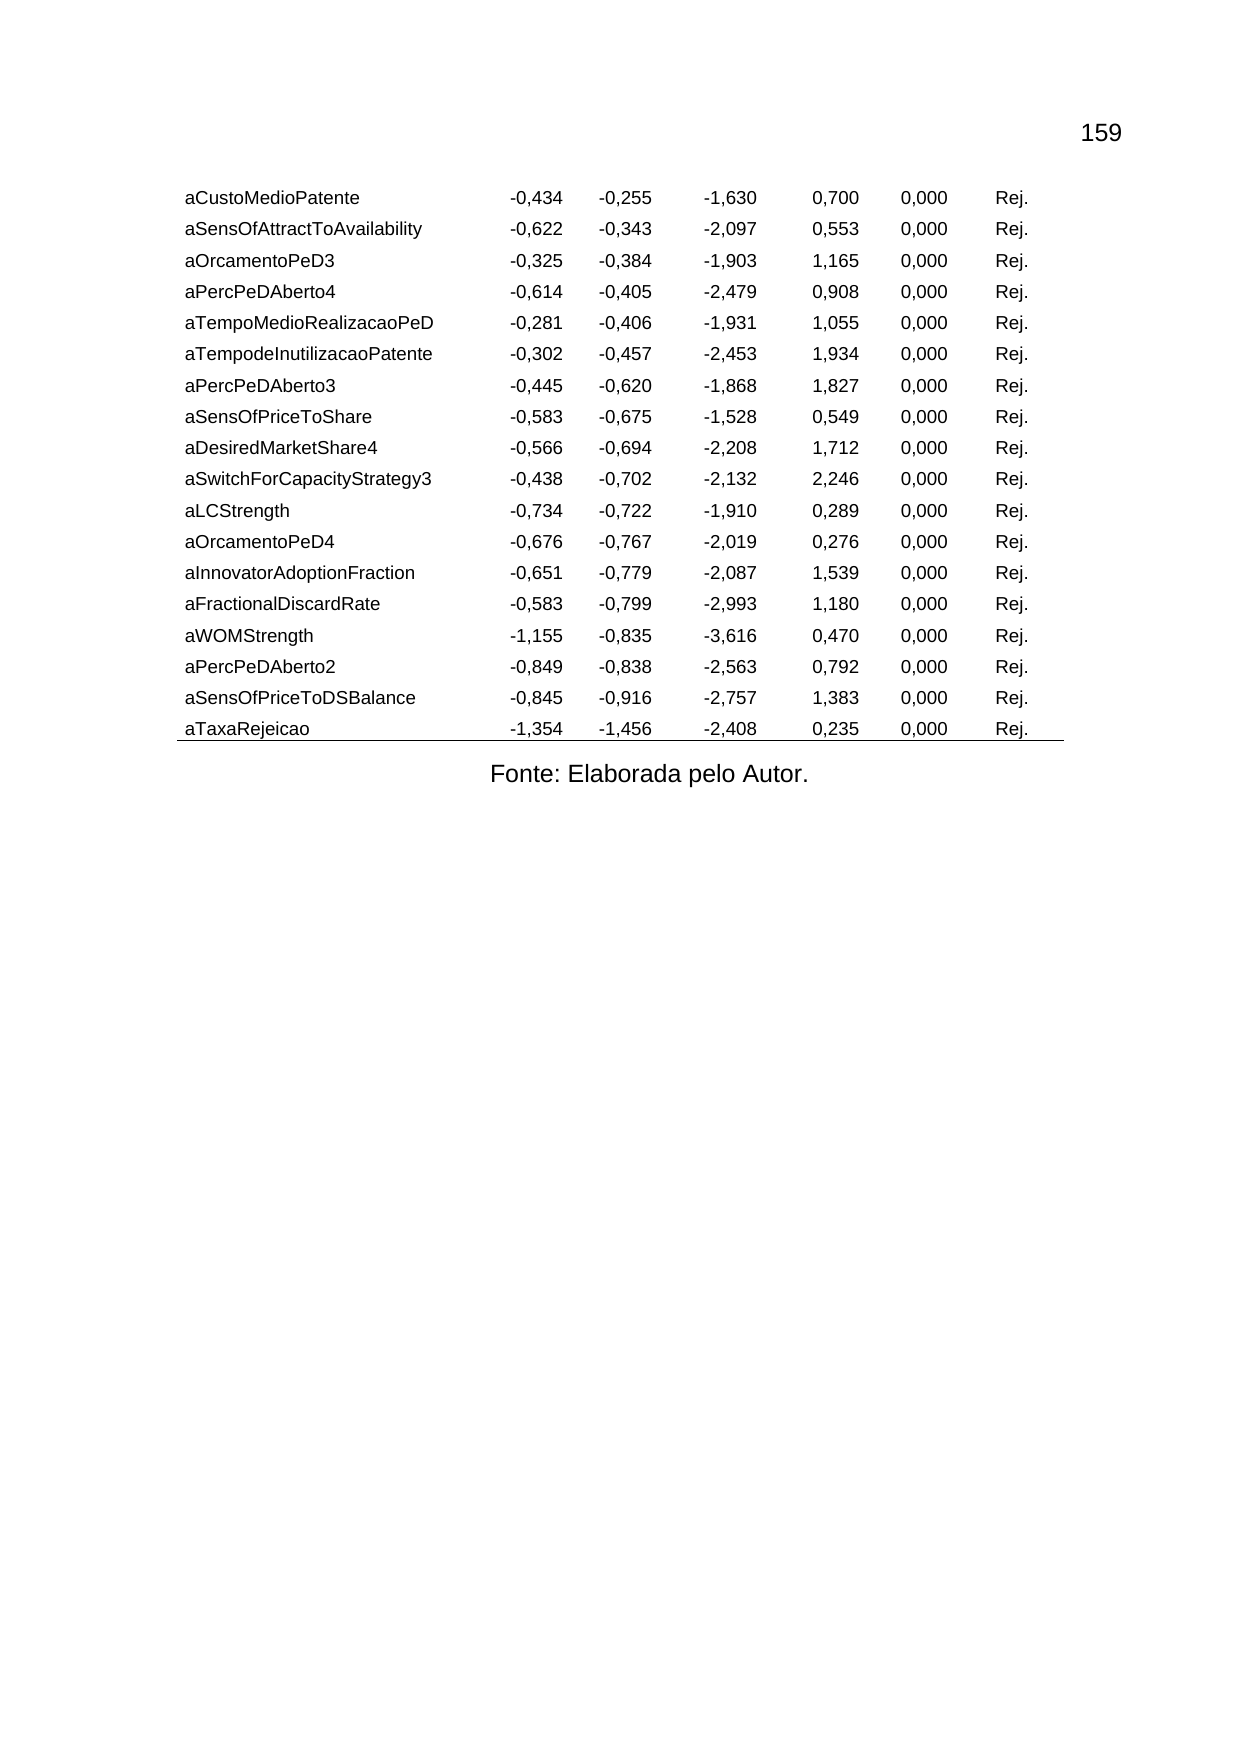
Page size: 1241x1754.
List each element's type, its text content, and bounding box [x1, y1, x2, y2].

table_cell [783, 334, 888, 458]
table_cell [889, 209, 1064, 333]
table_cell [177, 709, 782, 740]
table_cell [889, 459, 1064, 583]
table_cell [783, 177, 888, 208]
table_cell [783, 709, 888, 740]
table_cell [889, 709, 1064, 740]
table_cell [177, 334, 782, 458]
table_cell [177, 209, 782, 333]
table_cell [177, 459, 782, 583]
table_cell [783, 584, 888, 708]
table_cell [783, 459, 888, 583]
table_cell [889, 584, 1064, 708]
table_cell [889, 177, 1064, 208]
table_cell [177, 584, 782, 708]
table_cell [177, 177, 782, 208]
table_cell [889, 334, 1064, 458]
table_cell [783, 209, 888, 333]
text Fonte: Elaborada pelo Autor. [177, 759, 1122, 788]
